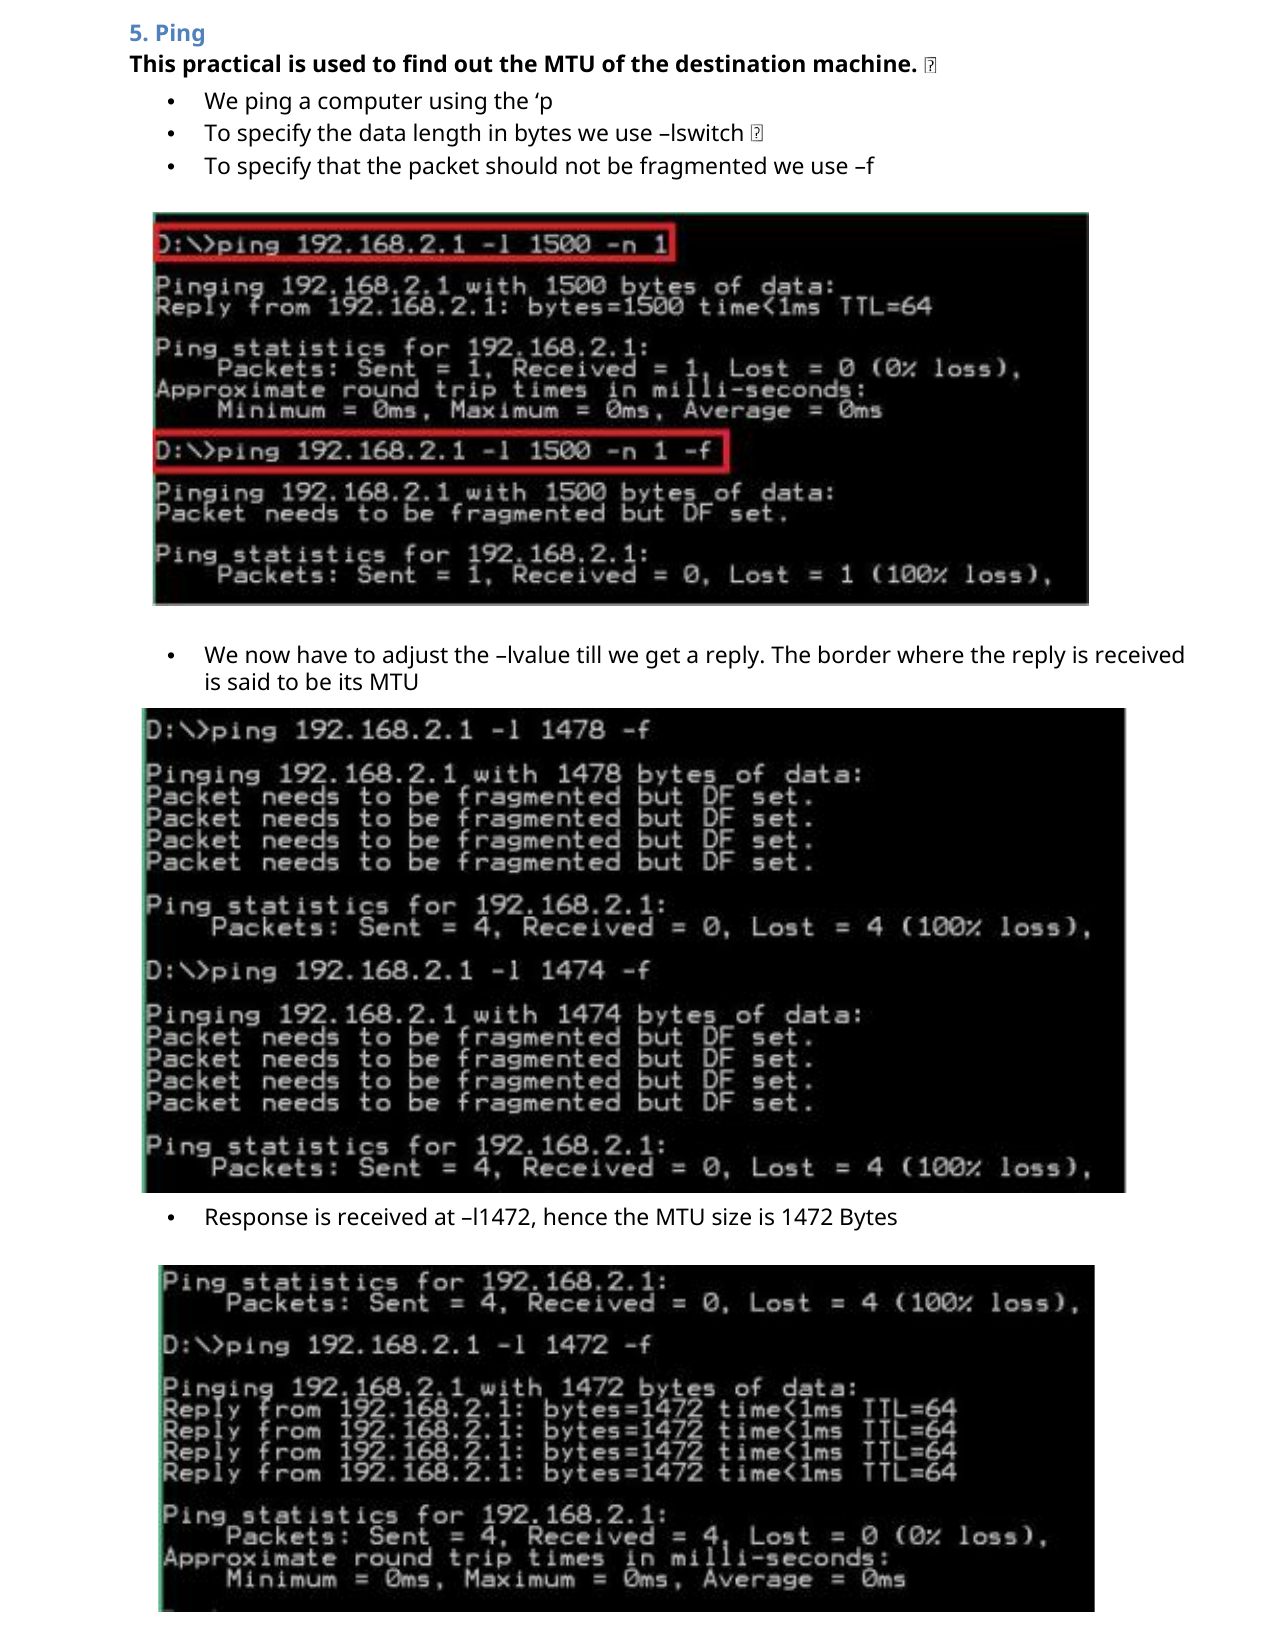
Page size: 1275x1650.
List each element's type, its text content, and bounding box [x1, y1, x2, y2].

list Response is received at –l1472, hence the MTU size is 1472 Bytes [167, 1201, 1187, 1232]
picture [750, 116, 776, 142]
picture [152, 212, 1089, 606]
list We now have to adjust the –lvalue till we get a reply. The border where the reply is received is said to be its MTU [167, 640, 1187, 697]
text 5. Ping [129, 17, 1187, 48]
list We ping a computer using the ‘p [167, 85, 1187, 116]
picture [924, 49, 950, 73]
picture [141, 708, 1127, 1193]
text This practical is used to find out the MTU of the destination machine. [129, 48, 1187, 79]
picture [158, 1265, 1095, 1612]
list To specify that the packet should not be fragmented we use –f [167, 149, 1187, 181]
list To specify the data length in bytes we use –lswitch [167, 116, 1187, 148]
